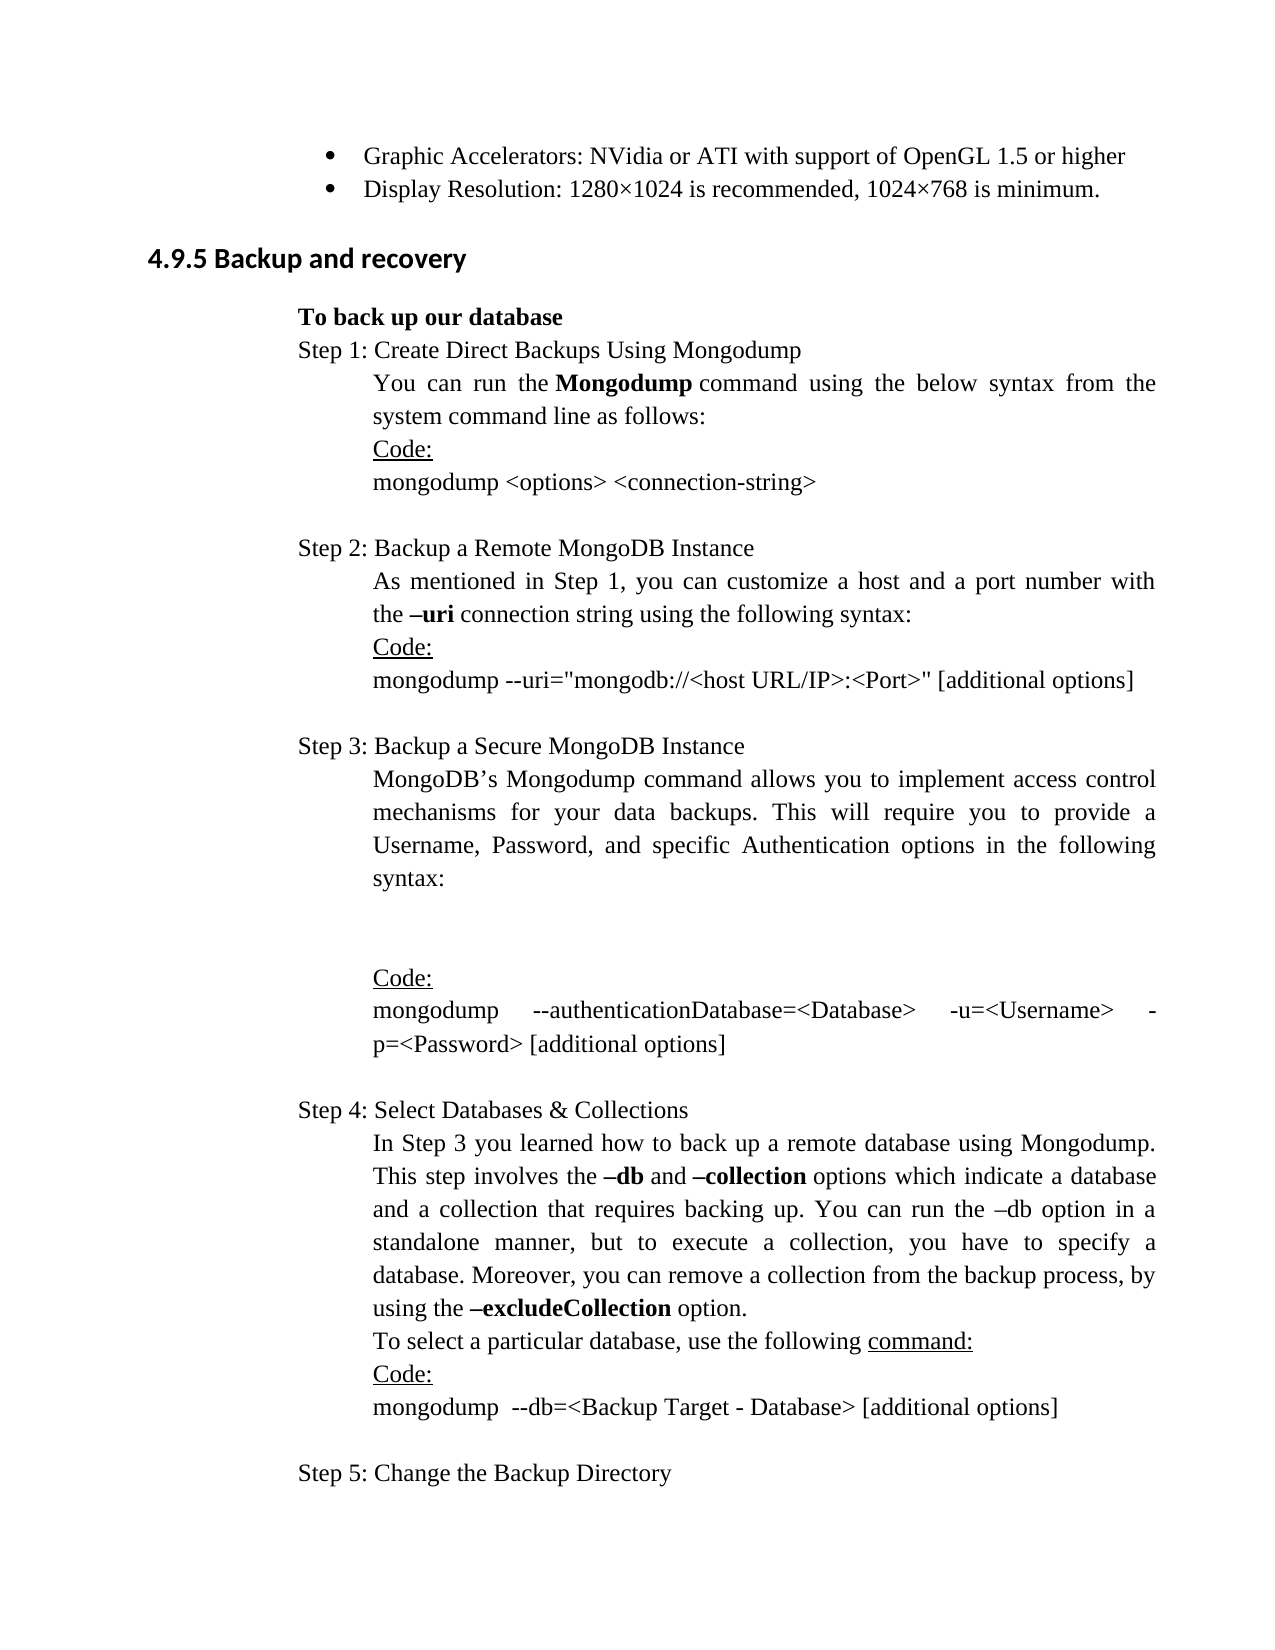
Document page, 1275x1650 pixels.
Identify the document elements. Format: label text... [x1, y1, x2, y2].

text mongodump --db=<Backup Target - Database> [additional options] [373, 1392, 1157, 1421]
text In Step 3 you learned how to back up a remote database using Mongodump. This step involves the –db and –collection options which indicate a database and a collection that requires backing up. You can run the –db option in a standalone manner, but to execute a collection, you have to specify a database. Moreover, you can remove a collection from the backup process, by using the –excludeCollection option. [373, 1128, 1157, 1322]
text Code: [373, 963, 1157, 991]
text mongodump --authenticationDatabase=<Database> -u=<Username> -p=<Password> [additional options] [373, 996, 1157, 1057]
text Step 3: Backup a Secure MongoDB Instance [148, 731, 1157, 760]
text As mentioned in Step 1, you can customize a host and a port number with the –uri connection string using the following syntax: [373, 566, 1157, 628]
list Graphic Accelerators: NVidia or ATI with support of OpenGL 1.5 or higher [326, 141, 1157, 170]
subtitle 4.9.5 Backup and recovery [148, 240, 1157, 276]
text Code: [373, 434, 1157, 463]
text Code: [373, 632, 1157, 661]
text mongodump <options> <connection-string> [373, 467, 1157, 496]
text Step 4: Select Databases & Collections [223, 1095, 1157, 1123]
text Step 2: Backup a Remote MongoDB Instance [148, 533, 1157, 562]
text MongoDB’s Mongodump command allows you to implement access control mechanisms for your data backups. This will require you to provide a Username, Password, and specific Authentication options in the following syntax: [373, 764, 1157, 892]
text Step 1: Create Direct Backups Using Mongodump [148, 335, 1157, 364]
text You can run the Mongodump command using the below syntax from the system command line as follows: [373, 368, 1157, 430]
list Display Resolution: 1280×1024 is recommended, 1024×768 is minimum. [326, 174, 1157, 203]
text Step 5: Change the Backup Directory [148, 1458, 1157, 1487]
text Code: [373, 1359, 1157, 1388]
text To select a particular database, use the following command: [373, 1326, 1157, 1354]
text To back up our database [148, 302, 1157, 331]
text mongodump --uri="mongodb://<host URL/IP>:<Port>" [additional options] [373, 665, 1157, 694]
